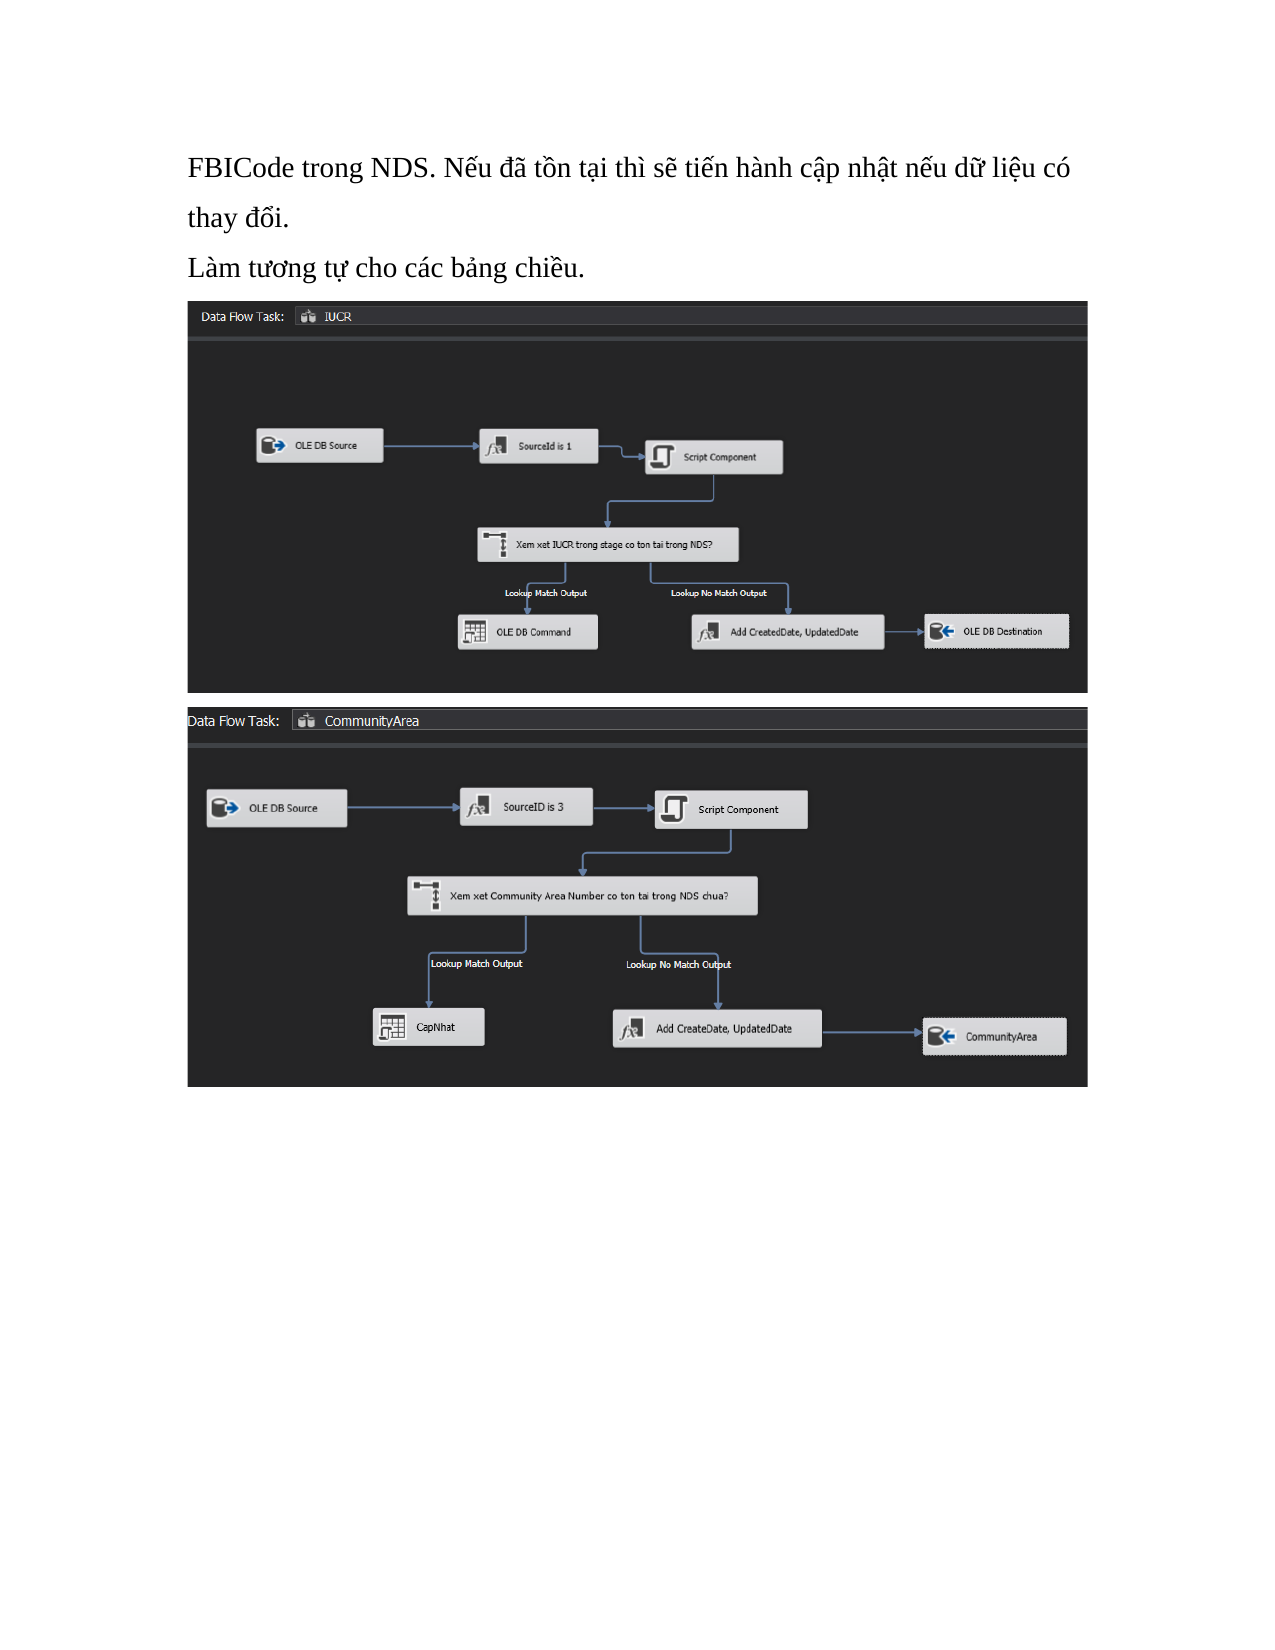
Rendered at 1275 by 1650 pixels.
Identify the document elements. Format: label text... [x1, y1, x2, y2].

picture [187, 301, 1088, 693]
text Làm tương tự cho các bảng chiều. [187, 251, 1087, 284]
picture [187, 707, 1088, 1087]
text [187, 150, 1087, 234]
